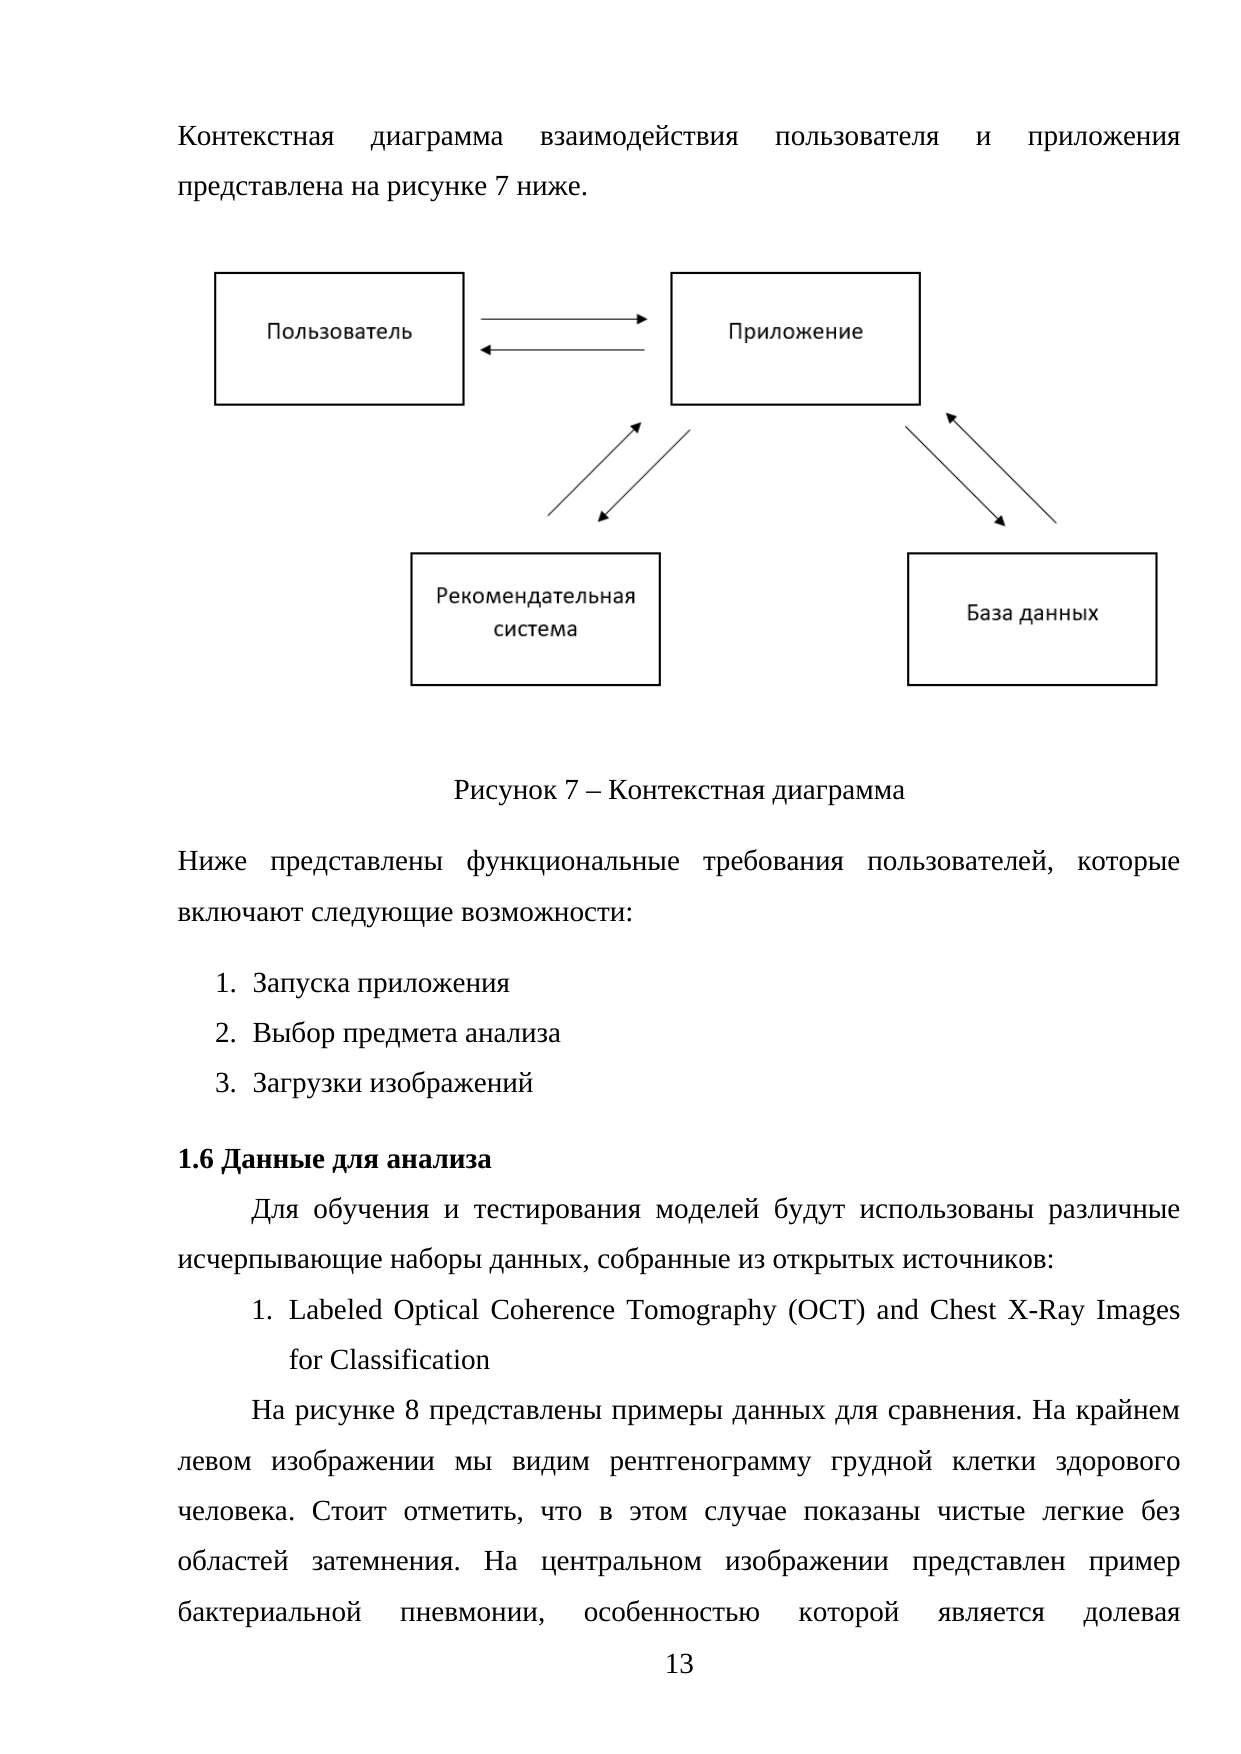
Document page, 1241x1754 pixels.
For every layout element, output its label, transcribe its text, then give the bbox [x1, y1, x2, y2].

list Labeled Optical Coherence Tomography (OCT) and Chest X-Ray Images for Classification [251, 1292, 1181, 1376]
picture [177, 239, 1182, 735]
list Загрузки изображений [215, 1066, 1181, 1099]
text Для обучения и тестирования моделей будут использованы различные исчерпывающие наборы данных, собранные из открытых источников: [177, 1191, 1181, 1275]
text Ниже представлены функциональные требования пользователей, которые включают следующие возможности: [177, 843, 1181, 927]
list Выбор предмета анализа [215, 1015, 1181, 1049]
text Контекстная диаграмма взаимодействия пользователя и приложения представлена на рисунке 7 ниже. [177, 118, 1181, 202]
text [177, 1392, 1181, 1627]
list Запуска приложения [215, 965, 1181, 998]
subtitle 1.6 Данные для анализа [177, 1141, 1181, 1174]
text Рисунок 7 – Контекстная диаграмма [177, 772, 1181, 806]
